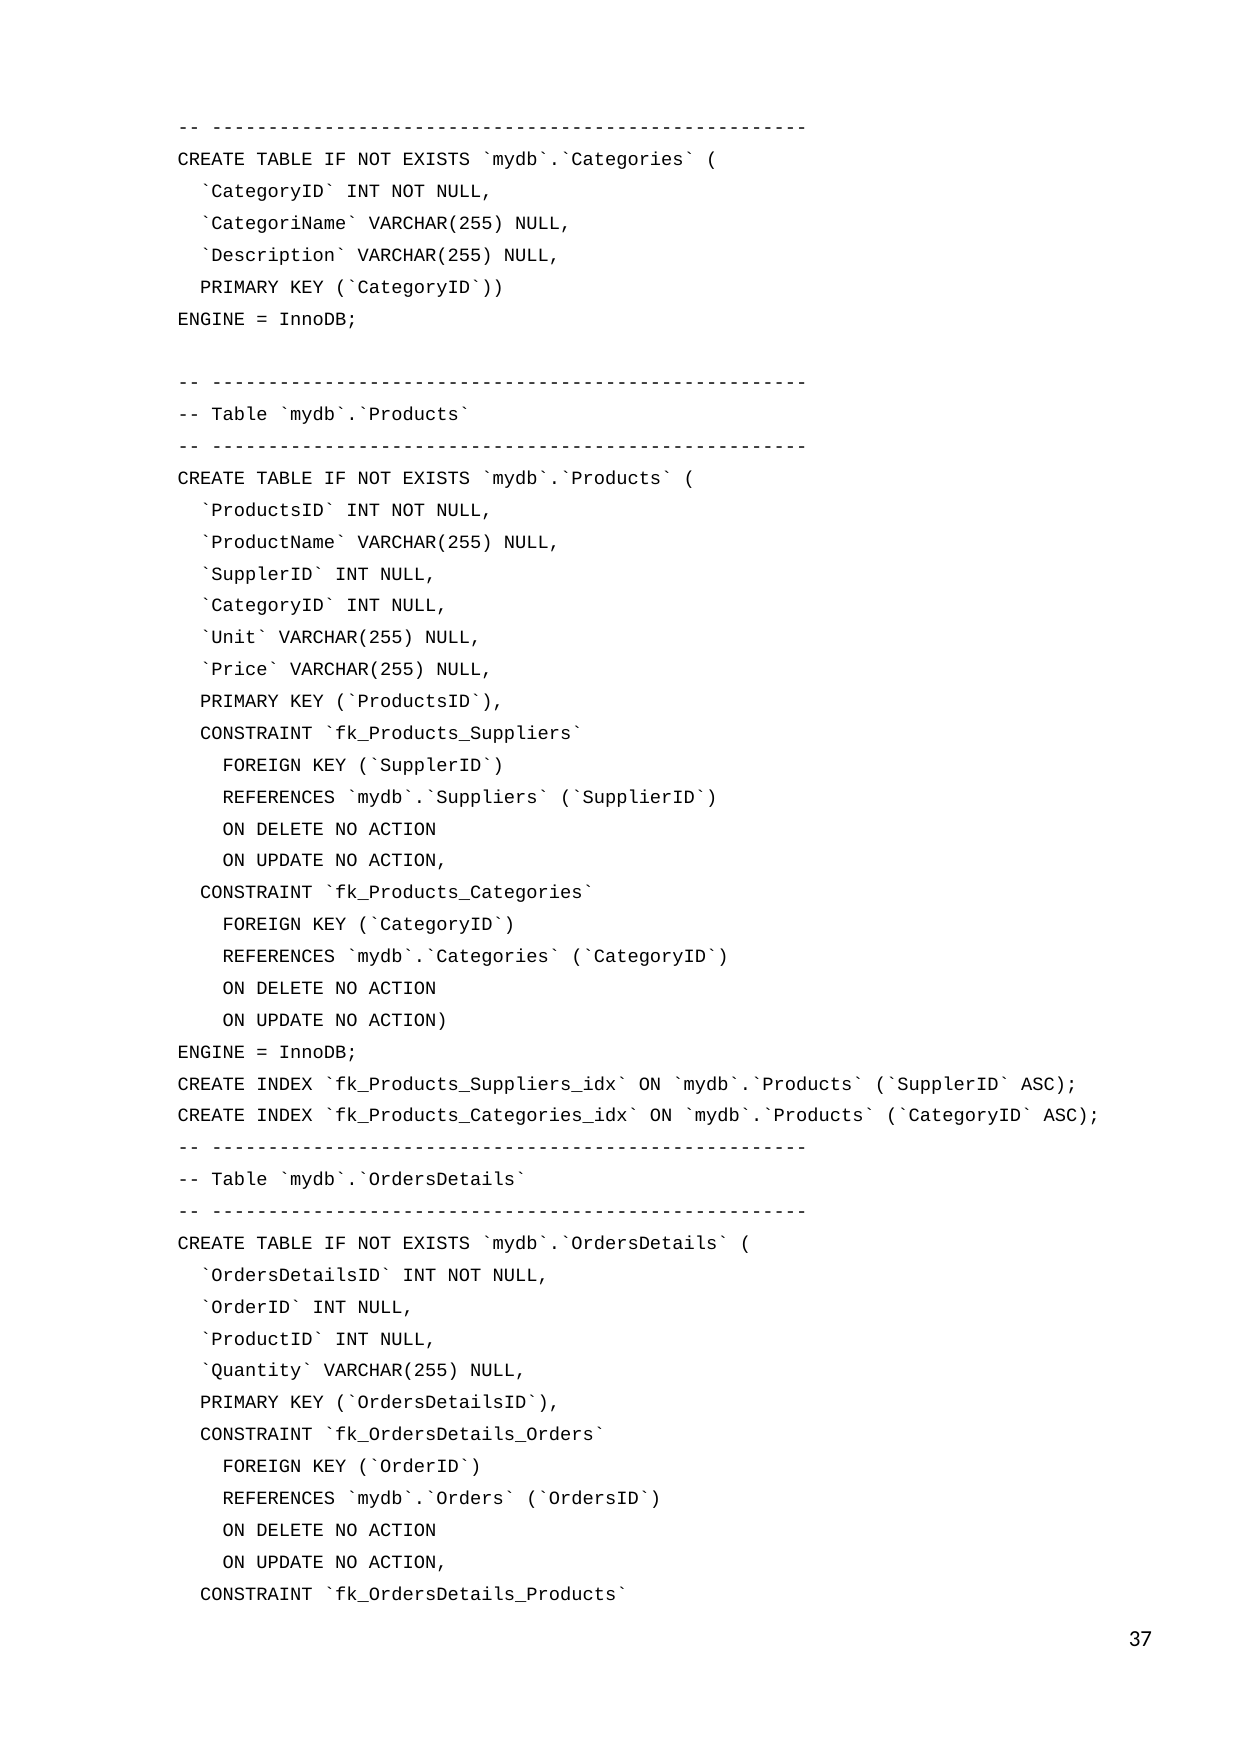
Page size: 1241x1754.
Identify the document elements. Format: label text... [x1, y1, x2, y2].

text `CategoriName` VARCHAR(255) NULL, [177, 214, 1152, 235]
text ON DELETE NO ACTION [177, 1521, 1152, 1542]
text `OrderID` INT NULL, [177, 1297, 1152, 1319]
text -- ----------------------------------------------------- [177, 437, 1152, 458]
text CREATE TABLE IF NOT EXISTS `mydb`.`OrdersDetails` ( [177, 1234, 1152, 1255]
text FOREIGN KEY (`CategoryID`) [177, 915, 1152, 936]
text PRIMARY KEY (`CategoryID`)) [177, 277, 1152, 299]
text FOREIGN KEY (`OrderID`) [177, 1457, 1152, 1478]
text REFERENCES `mydb`.`Orders` (`OrdersID`) [177, 1489, 1152, 1510]
text CREATE INDEX `fk_Products_Categories_idx` ON `mydb`.`Products` (`CategoryID` ASC); [177, 1106, 1152, 1127]
text `CategoryID` INT NOT NULL, [177, 182, 1152, 203]
text `ProductName` VARCHAR(255) NULL, [177, 532, 1152, 554]
text PRIMARY KEY (`OrdersDetailsID`), [177, 1393, 1152, 1414]
text `SupplerID` INT NULL, [177, 564, 1152, 586]
text -- ----------------------------------------------------- [177, 1202, 1152, 1223]
text ON UPDATE NO ACTION) [177, 1011, 1152, 1032]
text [177, 118, 1152, 139]
text `OrdersDetailsID` INT NOT NULL, [177, 1266, 1152, 1287]
text `ProductID` INT NULL, [177, 1329, 1152, 1351]
text ON UPDATE NO ACTION, [177, 851, 1152, 872]
text -- ----------------------------------------------------- [177, 373, 1152, 394]
text FOREIGN KEY (`SupplerID`) [177, 756, 1152, 777]
text -- Table `mydb`.`OrdersDetails` [177, 1170, 1152, 1191]
text CONSTRAINT `fk_Products_Suppliers` [177, 724, 1152, 745]
text REFERENCES `mydb`.`Categories` (`CategoryID`) [177, 947, 1152, 968]
text ON DELETE NO ACTION [177, 819, 1152, 841]
text CONSTRAINT `fk_OrdersDetails_Orders` [177, 1425, 1152, 1446]
text CREATE TABLE IF NOT EXISTS `mydb`.`Categories` ( [177, 150, 1152, 171]
text PRIMARY KEY (`ProductsID`), [177, 692, 1152, 713]
text CONSTRAINT `fk_Products_Categories` [177, 883, 1152, 904]
text REFERENCES `mydb`.`Suppliers` (`SupplierID`) [177, 787, 1152, 809]
text `Description` VARCHAR(255) NULL, [177, 246, 1152, 267]
text `Price` VARCHAR(255) NULL, [177, 660, 1152, 681]
text CREATE INDEX `fk_Products_Suppliers_idx` ON `mydb`.`Products` (`SupplerID` ASC); [177, 1074, 1152, 1096]
text CONSTRAINT `fk_OrdersDetails_Products` [177, 1584, 1152, 1606]
text `Unit` VARCHAR(255) NULL, [177, 628, 1152, 649]
text CREATE TABLE IF NOT EXISTS `mydb`.`Products` ( [177, 469, 1152, 490]
text -- Table `mydb`.`Products` [177, 405, 1152, 426]
text ON DELETE NO ACTION [177, 979, 1152, 1000]
text ENGINE = InnoDB; [177, 309, 1152, 331]
text `CategoryID` INT NULL, [177, 596, 1152, 617]
text -- ----------------------------------------------------- [177, 1138, 1152, 1159]
text `ProductsID` INT NOT NULL, [177, 501, 1152, 522]
text ENGINE = InnoDB; [177, 1042, 1152, 1064]
text `Quantity` VARCHAR(255) NULL, [177, 1361, 1152, 1382]
text ON UPDATE NO ACTION, [177, 1552, 1152, 1574]
